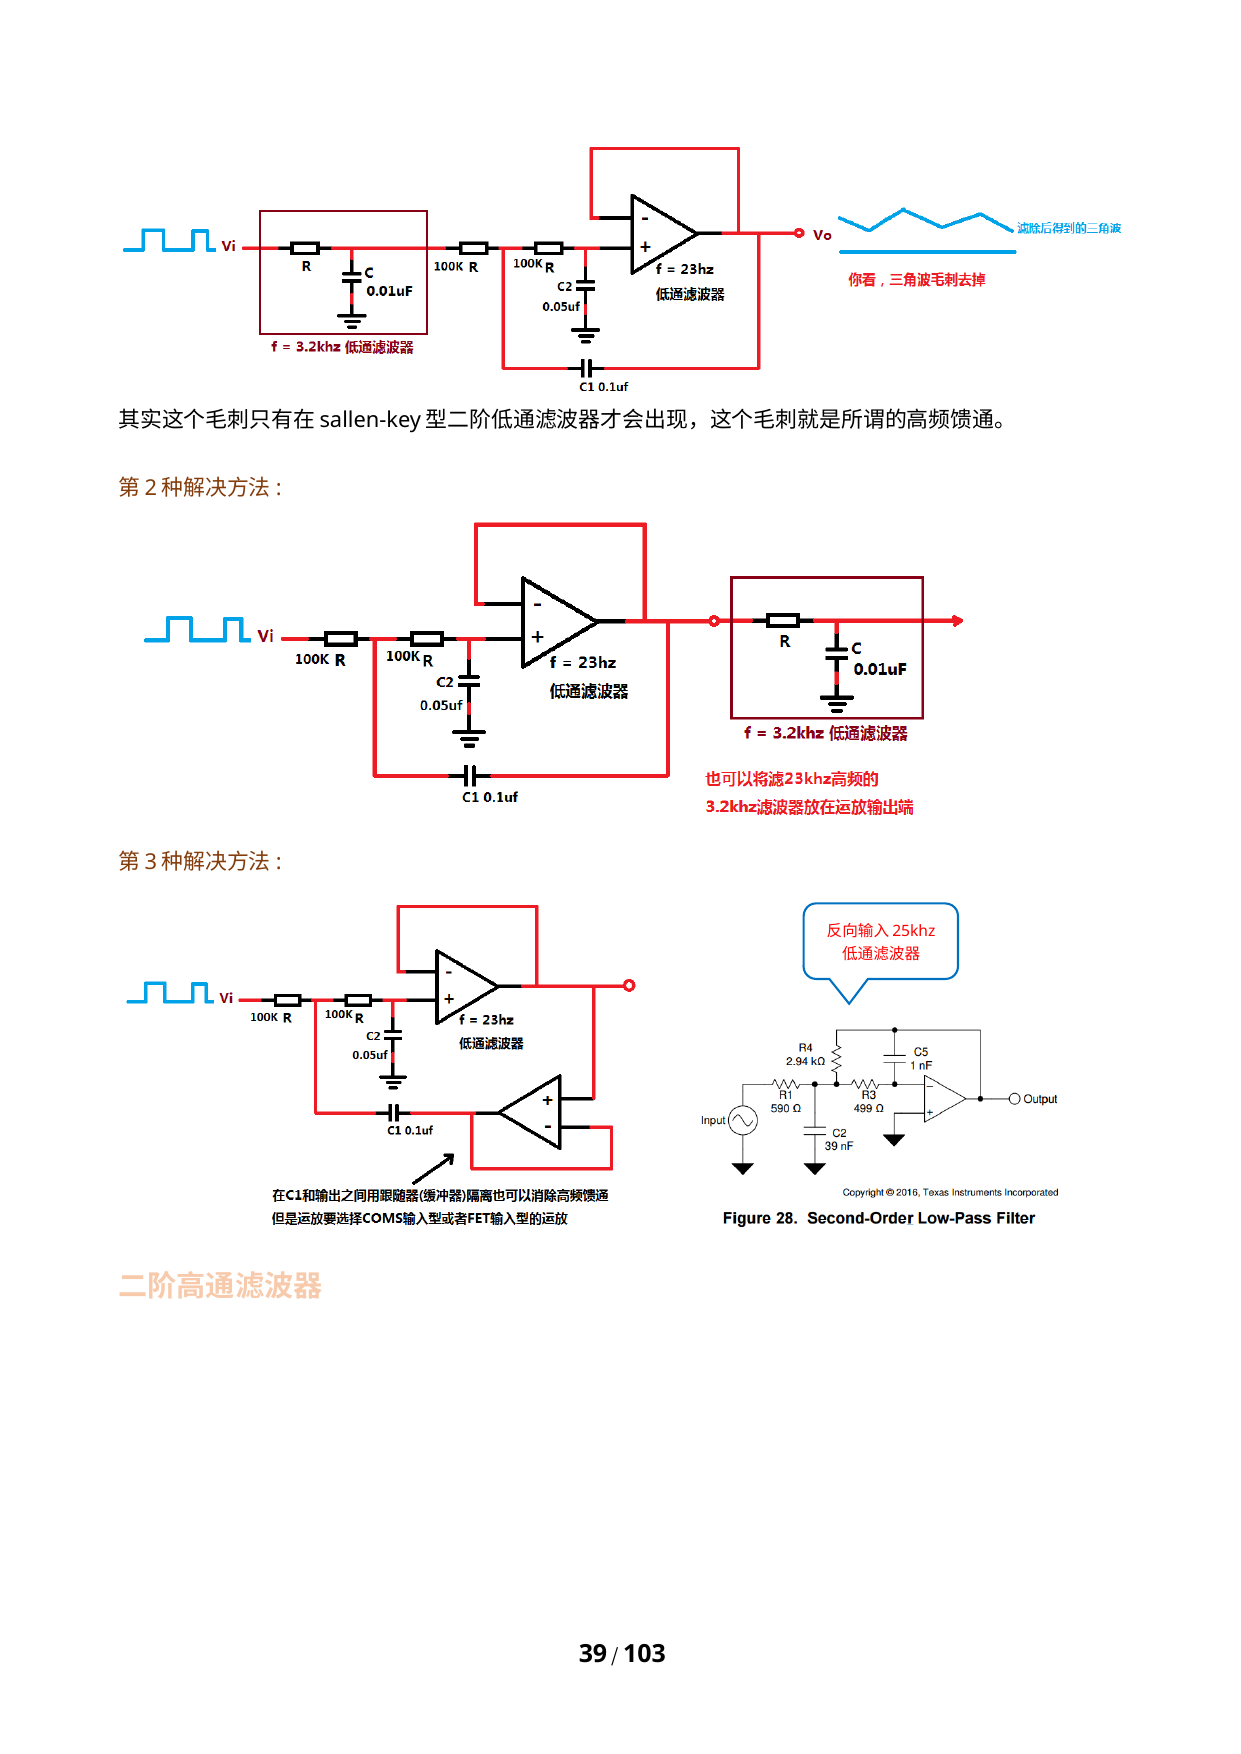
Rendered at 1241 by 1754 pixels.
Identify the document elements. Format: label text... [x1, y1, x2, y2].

picture [118, 129, 1123, 396]
text 第2种解决方法 : [118, 469, 1122, 503]
text 第3种解决方法 : [118, 843, 1122, 877]
picture [118, 503, 984, 825]
text 二阶高通滤波器 [118, 1250, 1122, 1318]
text 其实这个毛刺只有在sallen-key型二阶低通滤波器才会出现，这个毛刺就是所谓的高频馈通。 [118, 401, 1122, 435]
picture [118, 893, 1086, 1234]
